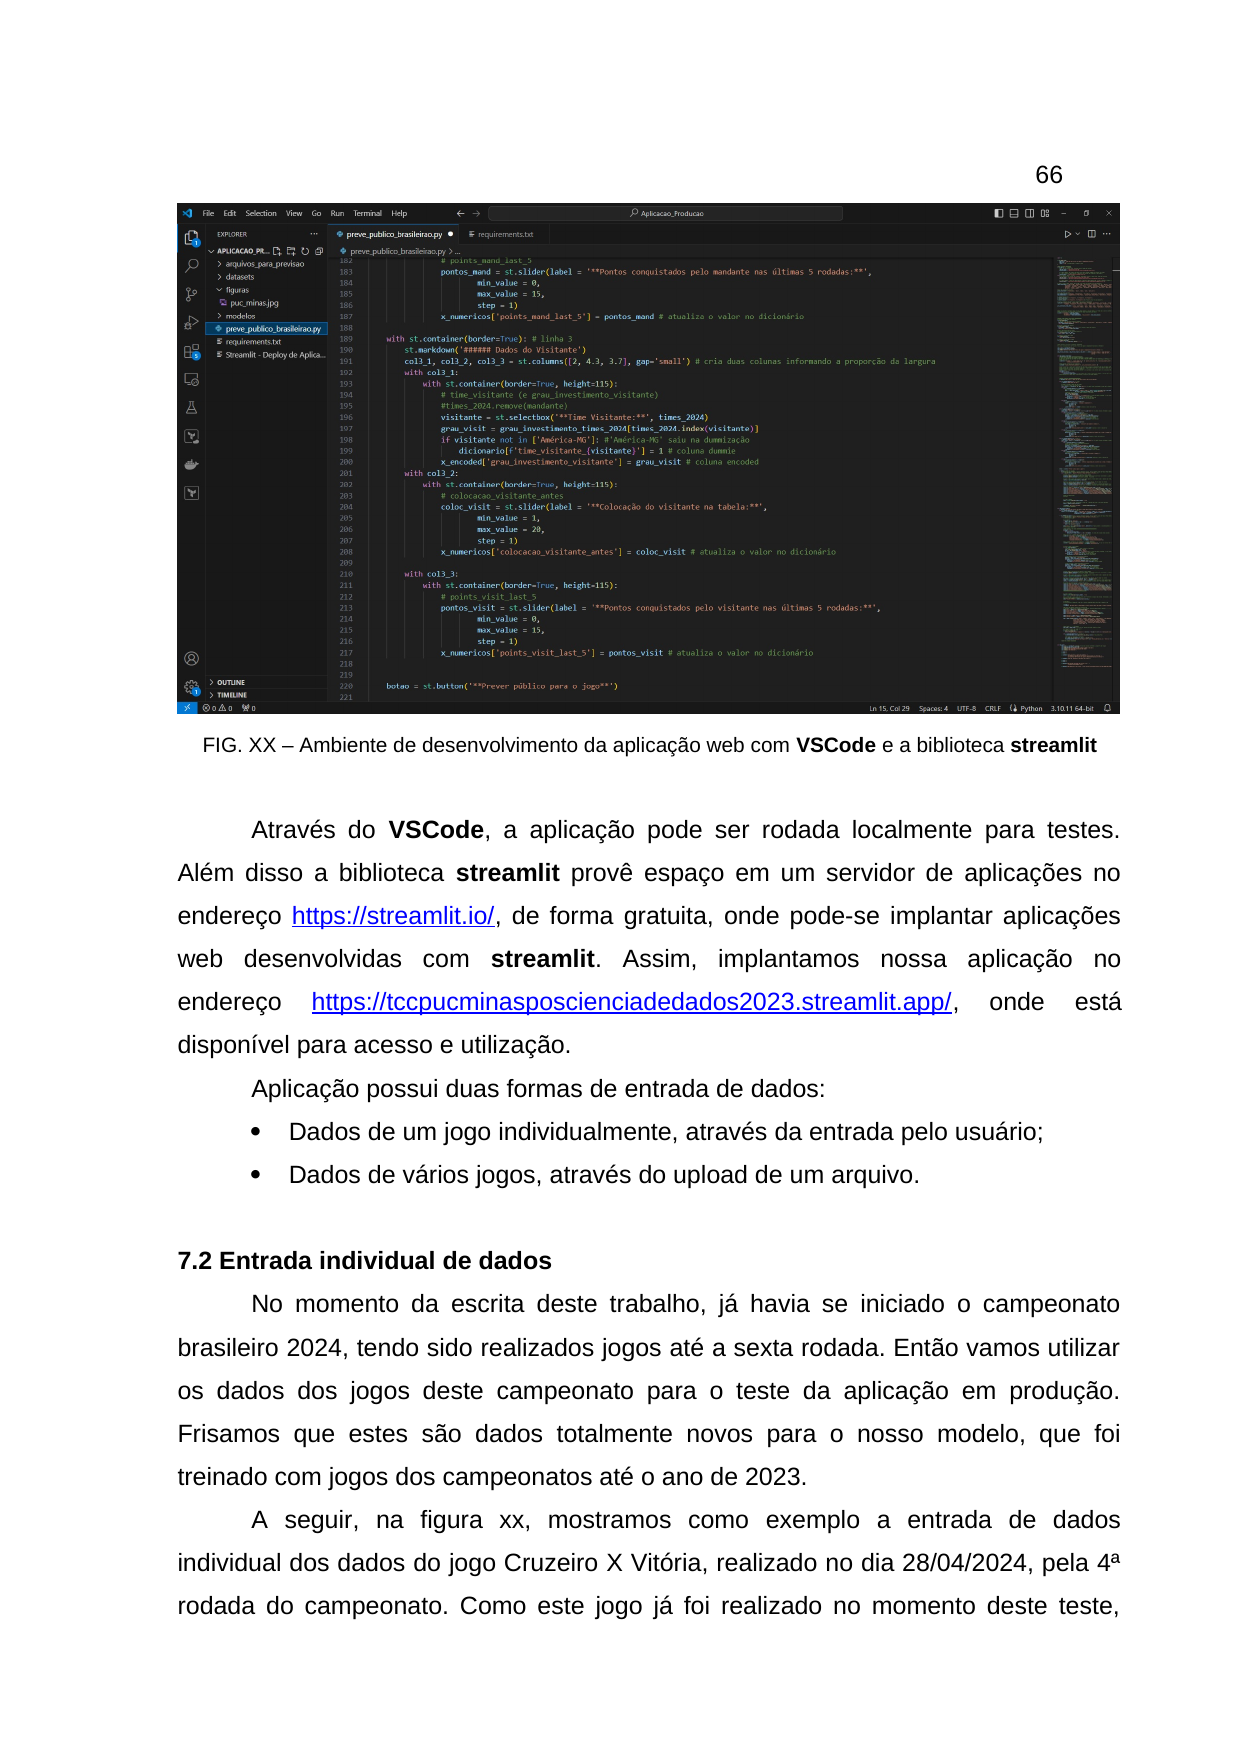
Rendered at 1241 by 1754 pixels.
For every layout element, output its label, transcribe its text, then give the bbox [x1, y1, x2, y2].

picture [177, 203, 1120, 714]
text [177, 1505, 1122, 1620]
list Dados de vários jogos, através do upload de um arquivo. [251, 1160, 1122, 1189]
text Através do VSCode, a aplicação pode ser rodada localmente para testes. Além disso a biblioteca streamlit provê espaço em um servidor de aplicações no endereço https://streamlit.io/, de forma gratuita, onde pode-se implantar aplicações web desenvolvidas com streamlit. Assim, implantamos nossa aplicação no endereço https://tccpucminasposcienciadedados2023.streamlit.app/, onde está disponível para acesso e utilização. [177, 815, 1122, 1059]
subtitle 7.2 Entrada individual de dados [177, 1246, 1122, 1275]
list Dados de um jogo individualmente, através da entrada pelo usuário; [251, 1117, 1122, 1146]
text FIG. XX – Ambiente de desenvolvimento da aplicação web com VSCode e a biblioteca streamlit [177, 728, 1122, 757]
text No momento da escrita deste trabalho, já havia se iniciado o campeonato brasileiro 2024, tendo sido realizados jogos até a sexta rodada. Então vamos utilizar os dados dos jogos deste campeonato para o teste da aplicação em produção. Frisamos que estes são dados totalmente novos para o nosso modelo, que foi treinado com jogos dos campeonatos até o ano de 2023. [177, 1289, 1122, 1491]
text Aplicação possui duas formas de entrada de dados: [177, 1073, 1122, 1102]
